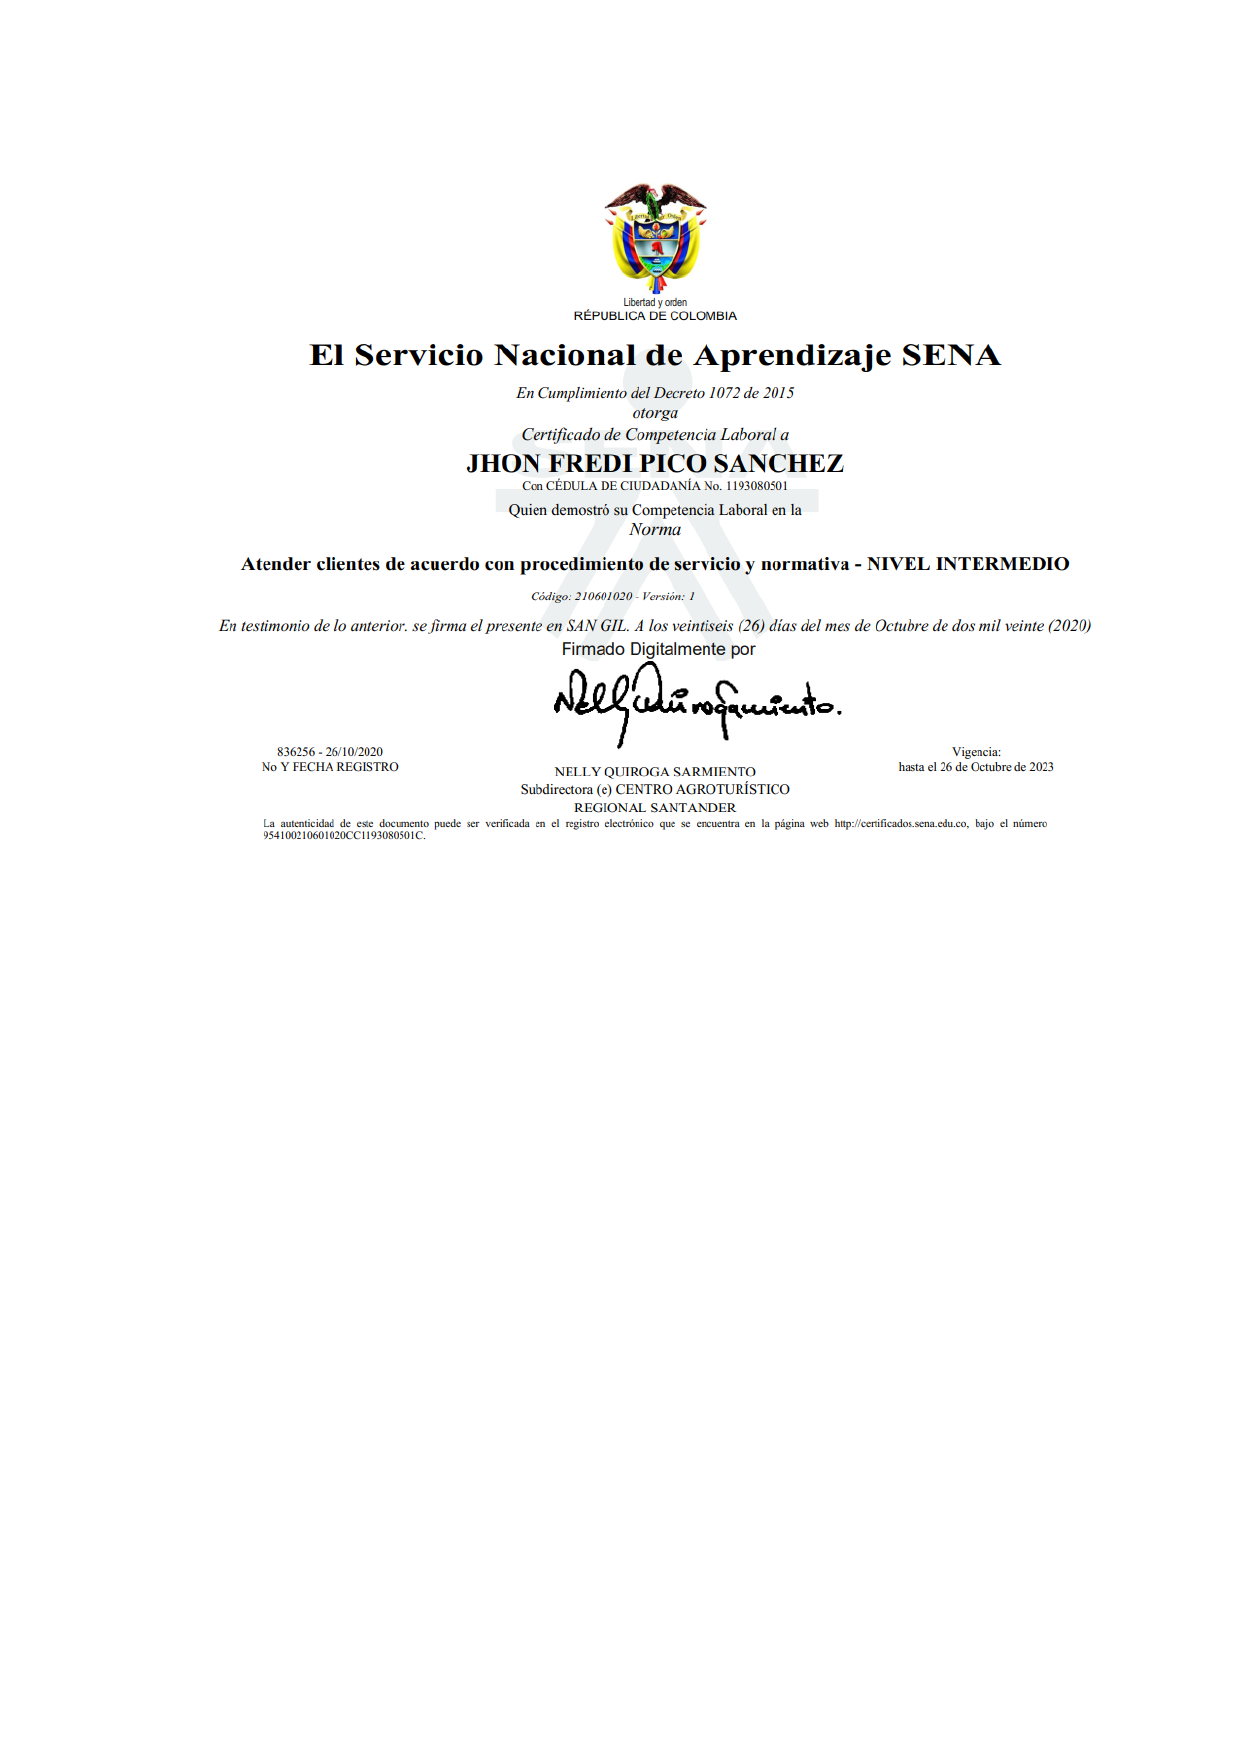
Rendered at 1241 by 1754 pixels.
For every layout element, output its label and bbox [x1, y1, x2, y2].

picture [177, 147, 1128, 859]
